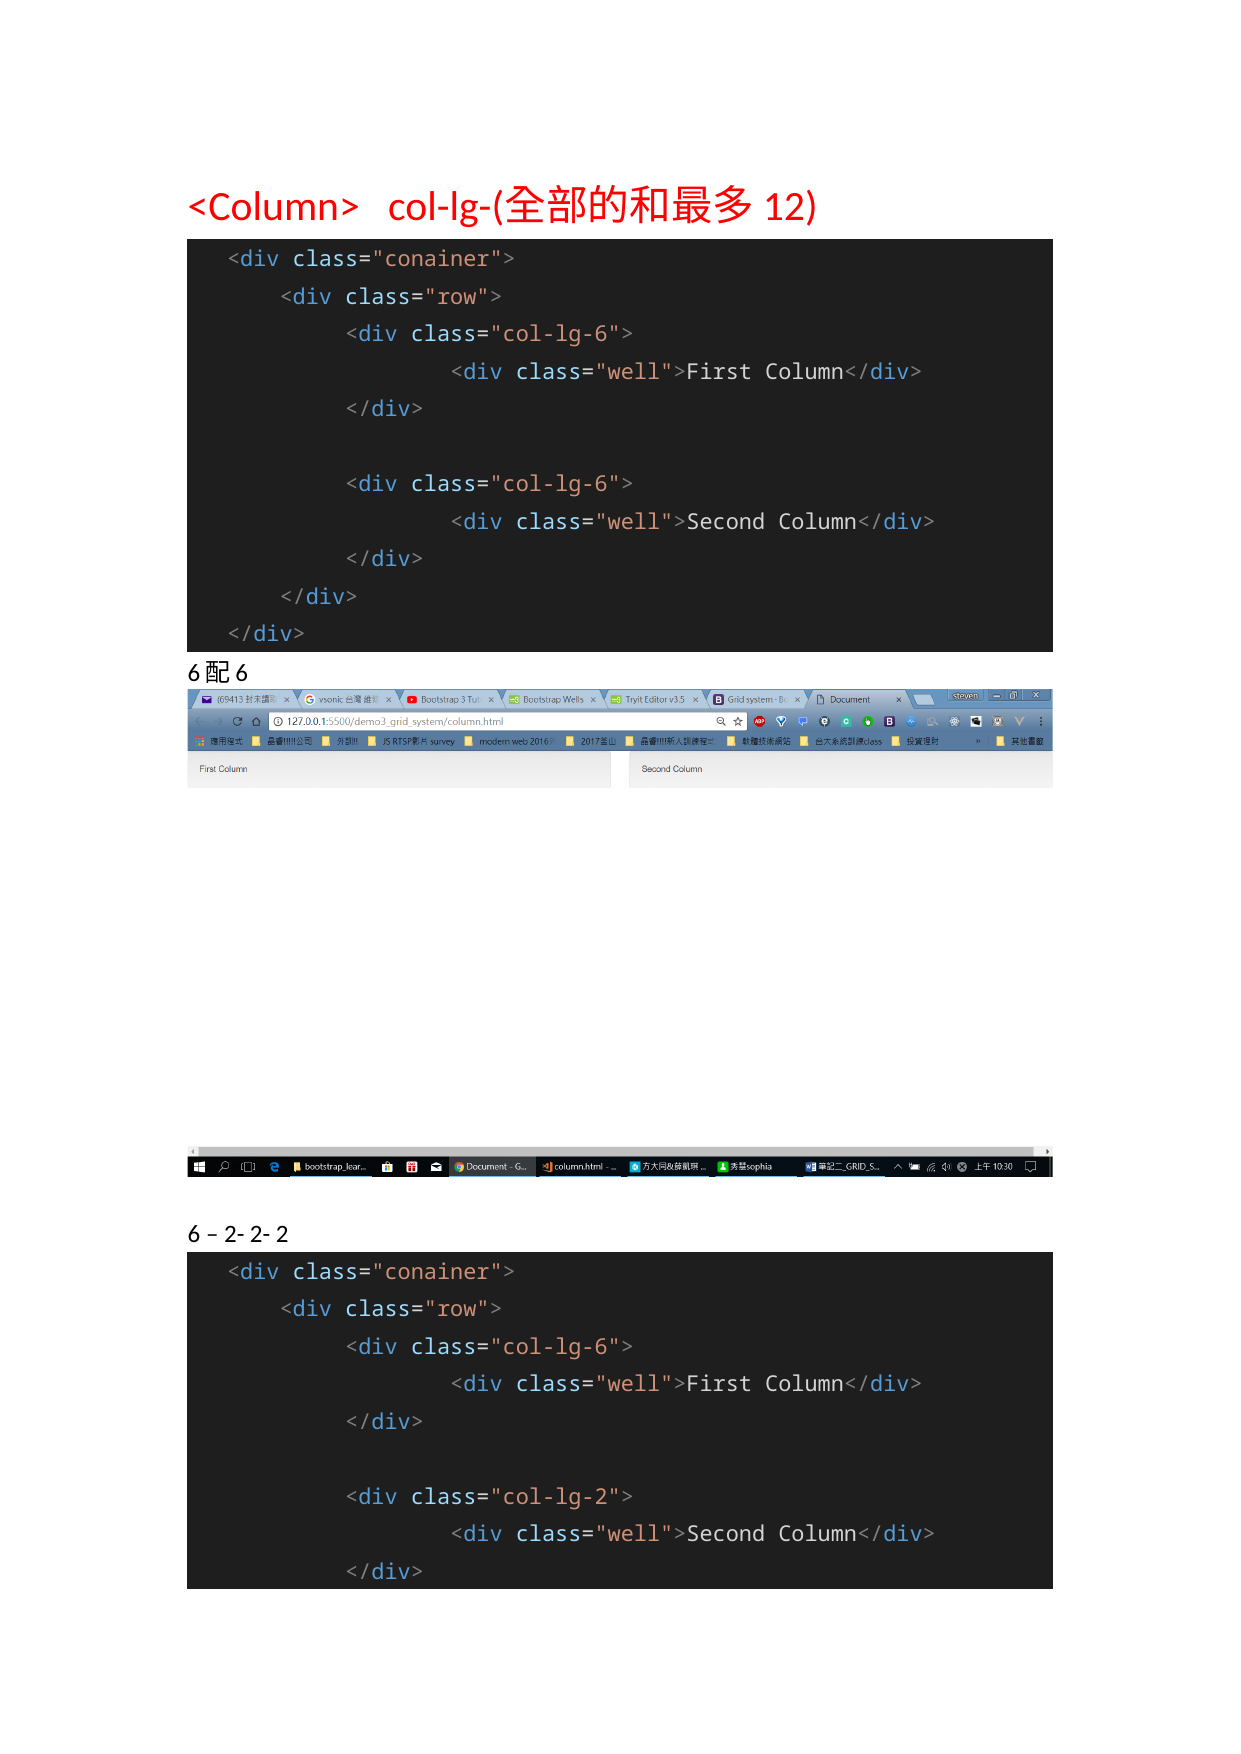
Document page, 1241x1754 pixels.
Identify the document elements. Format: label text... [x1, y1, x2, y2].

text <div class="well">Second Column</div> [187, 1514, 1053, 1552]
text <div class="col-lg-6"> [187, 464, 1053, 502]
text </div> [187, 577, 1053, 614]
text <div class="conainer"> [187, 1252, 1053, 1289]
text </div> [187, 1402, 1053, 1439]
text <div class="row"> [187, 277, 1053, 314]
text </div> [187, 614, 1053, 652]
text </div> [187, 539, 1053, 577]
text <div class="row"> [187, 1289, 1053, 1327]
text <div class="well">First Column</div> [187, 352, 1053, 389]
text <Column> col-lg-(全部的和最多12) [187, 164, 1053, 239]
text 6 – 2- 2- 2 [187, 1214, 1053, 1252]
text 6配6 [187, 652, 1053, 689]
text </div> [187, 1552, 1053, 1589]
text <div class="col-lg-6"> [187, 1327, 1053, 1364]
text <div class="col-lg-6"> [187, 314, 1053, 352]
text <div class="col-lg-2"> [187, 1477, 1053, 1514]
text <div class="well">Second Column</div> [187, 502, 1053, 539]
picture [187, 689, 1053, 1177]
text <div class="well">First Column</div> [187, 1364, 1053, 1402]
text </div> [187, 389, 1053, 427]
text <div class="conainer"> [187, 239, 1053, 277]
